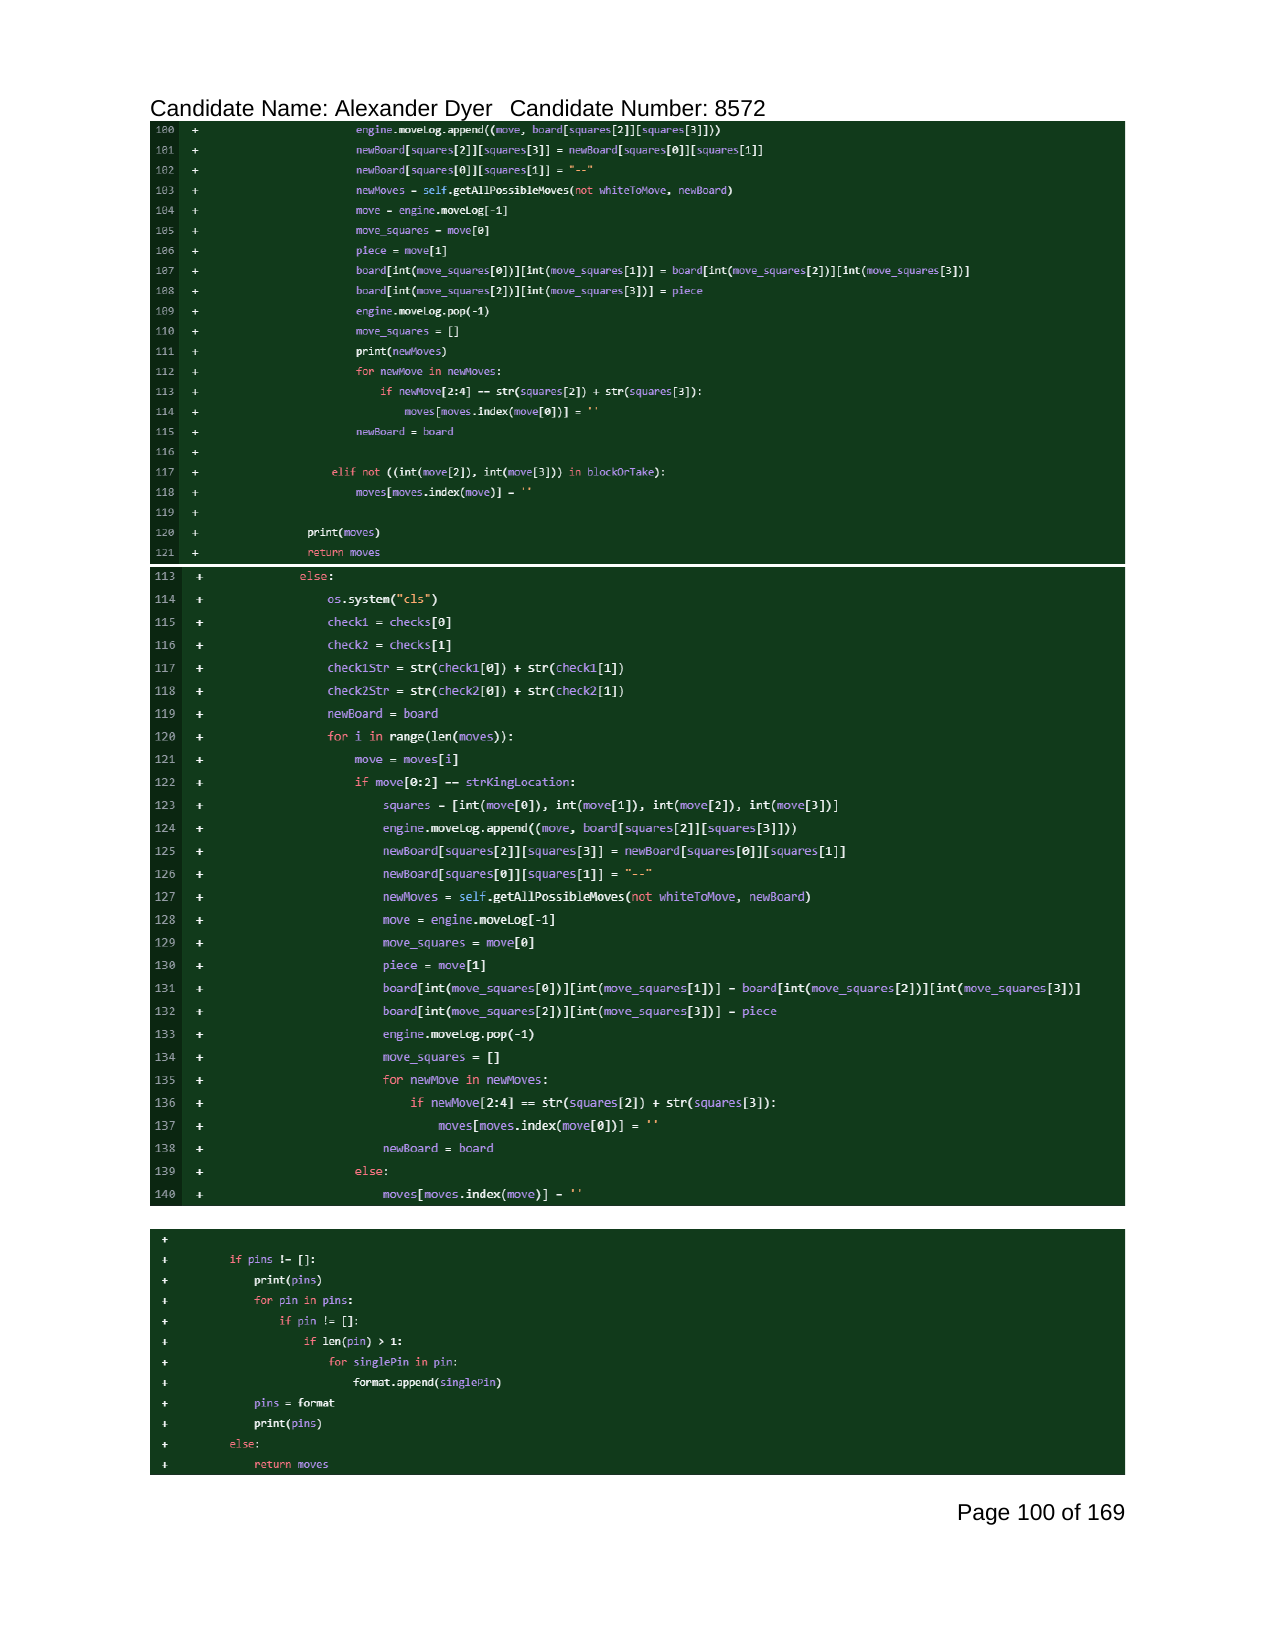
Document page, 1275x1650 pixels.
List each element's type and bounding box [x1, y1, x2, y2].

picture [150, 121, 1125, 564]
picture [150, 1229, 1125, 1475]
picture [150, 567, 1125, 1206]
